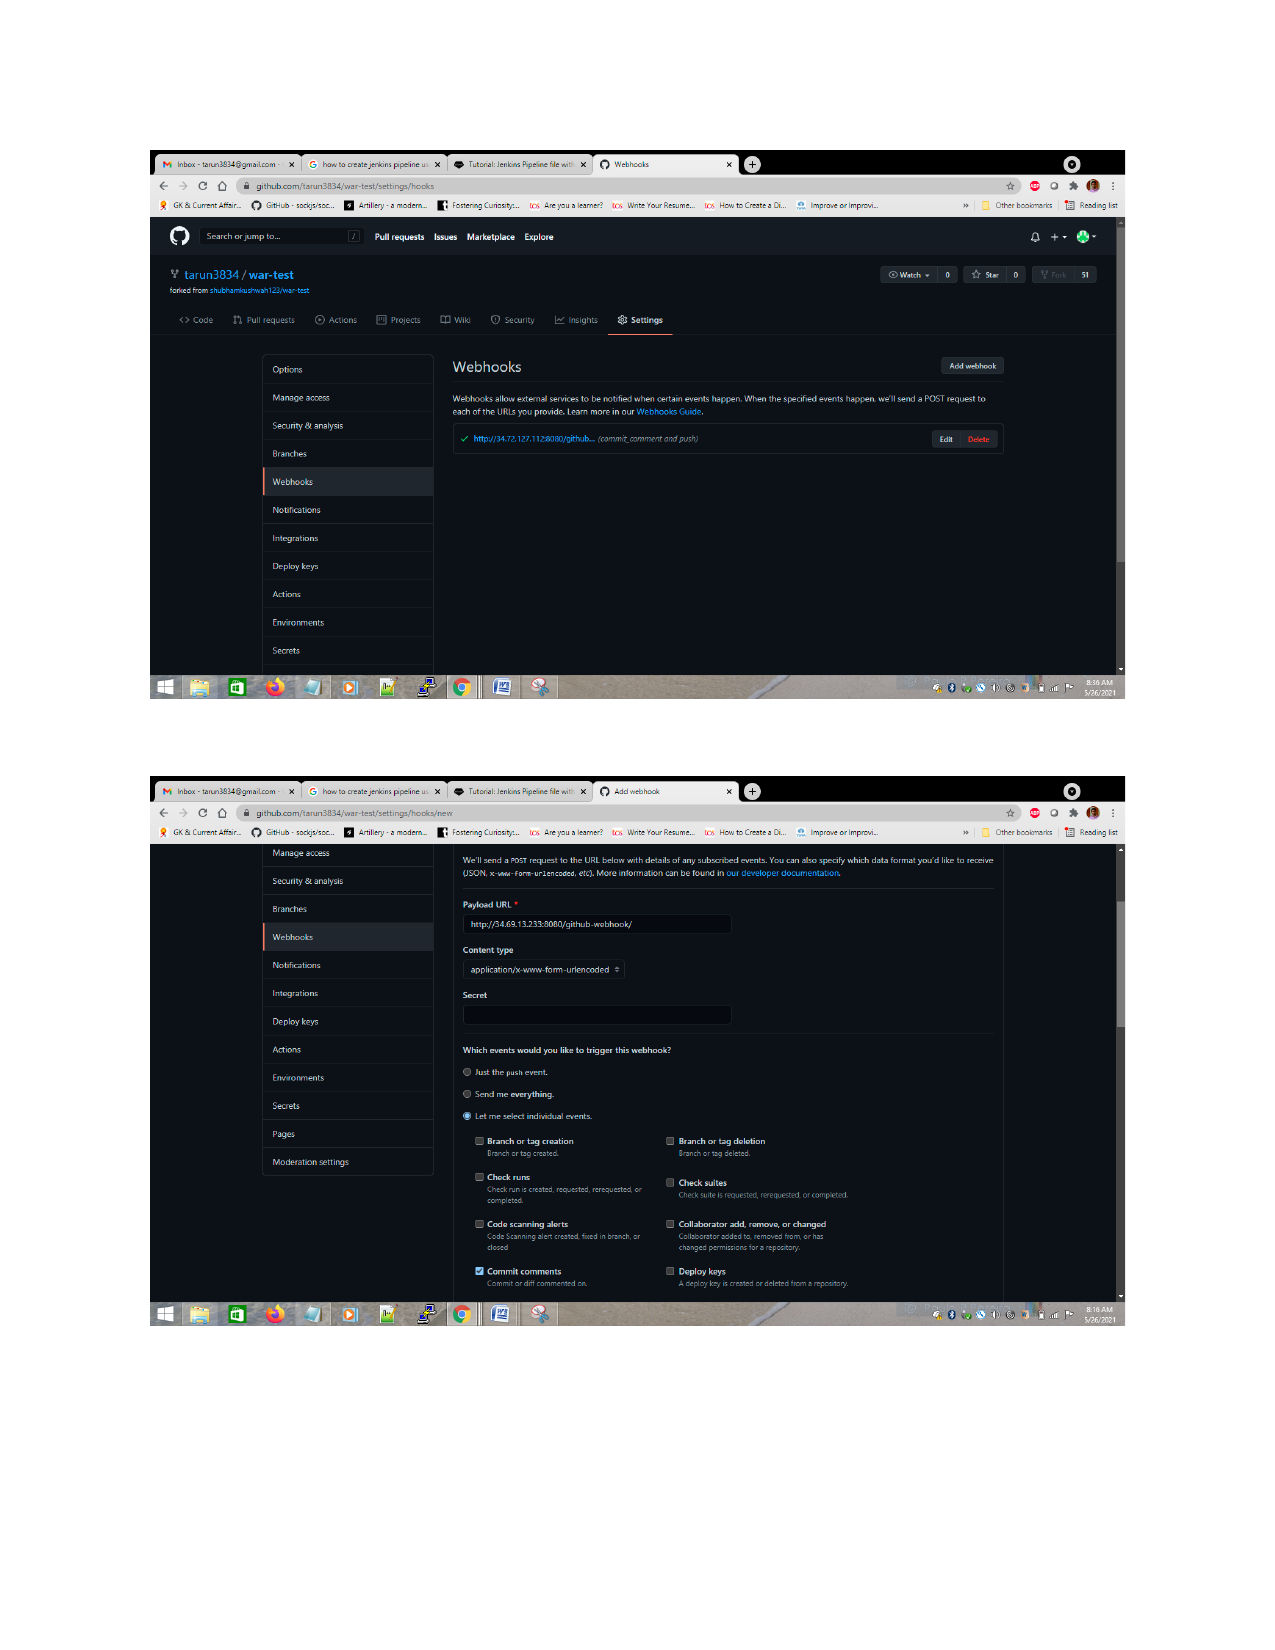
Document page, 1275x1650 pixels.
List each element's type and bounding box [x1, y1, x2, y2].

picture [150, 776, 1125, 1326]
picture [150, 150, 1125, 699]
